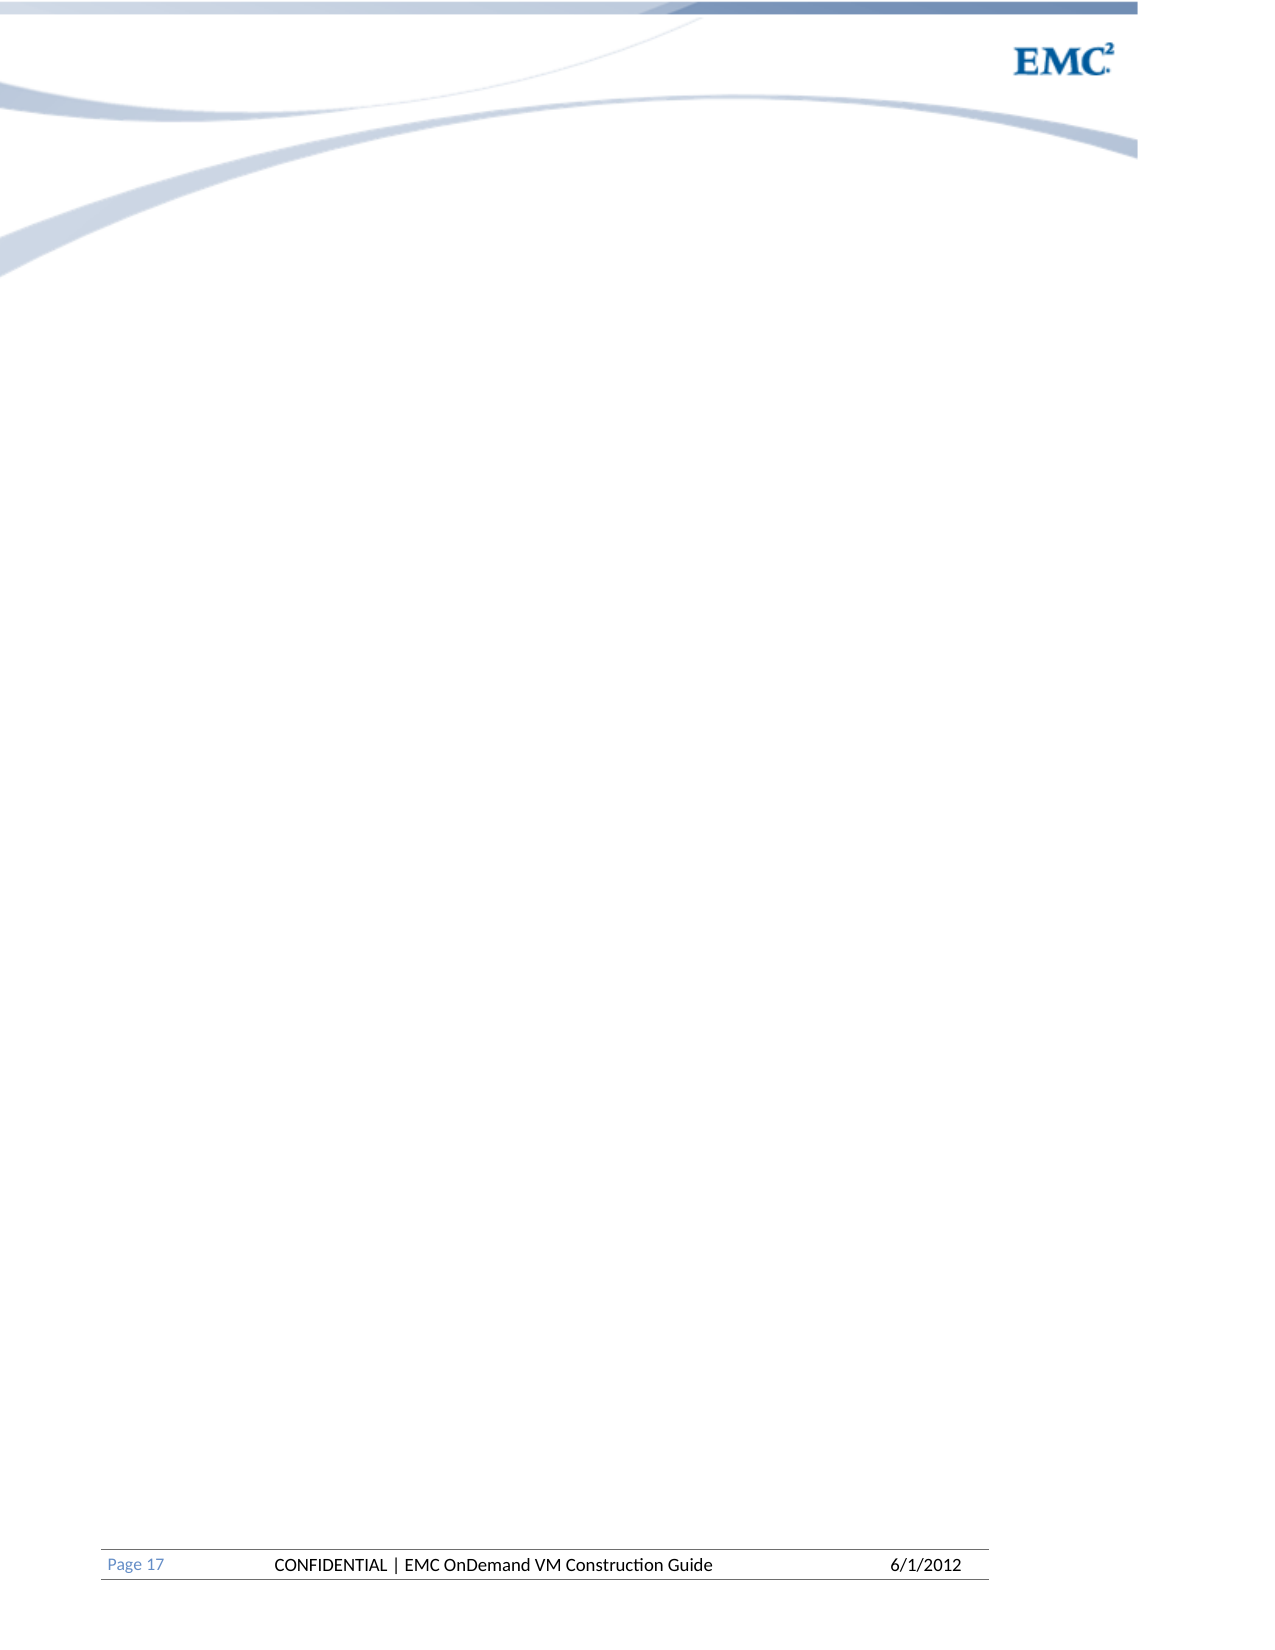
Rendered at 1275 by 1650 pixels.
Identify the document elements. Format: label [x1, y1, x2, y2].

picture [0, 0, 1141, 388]
